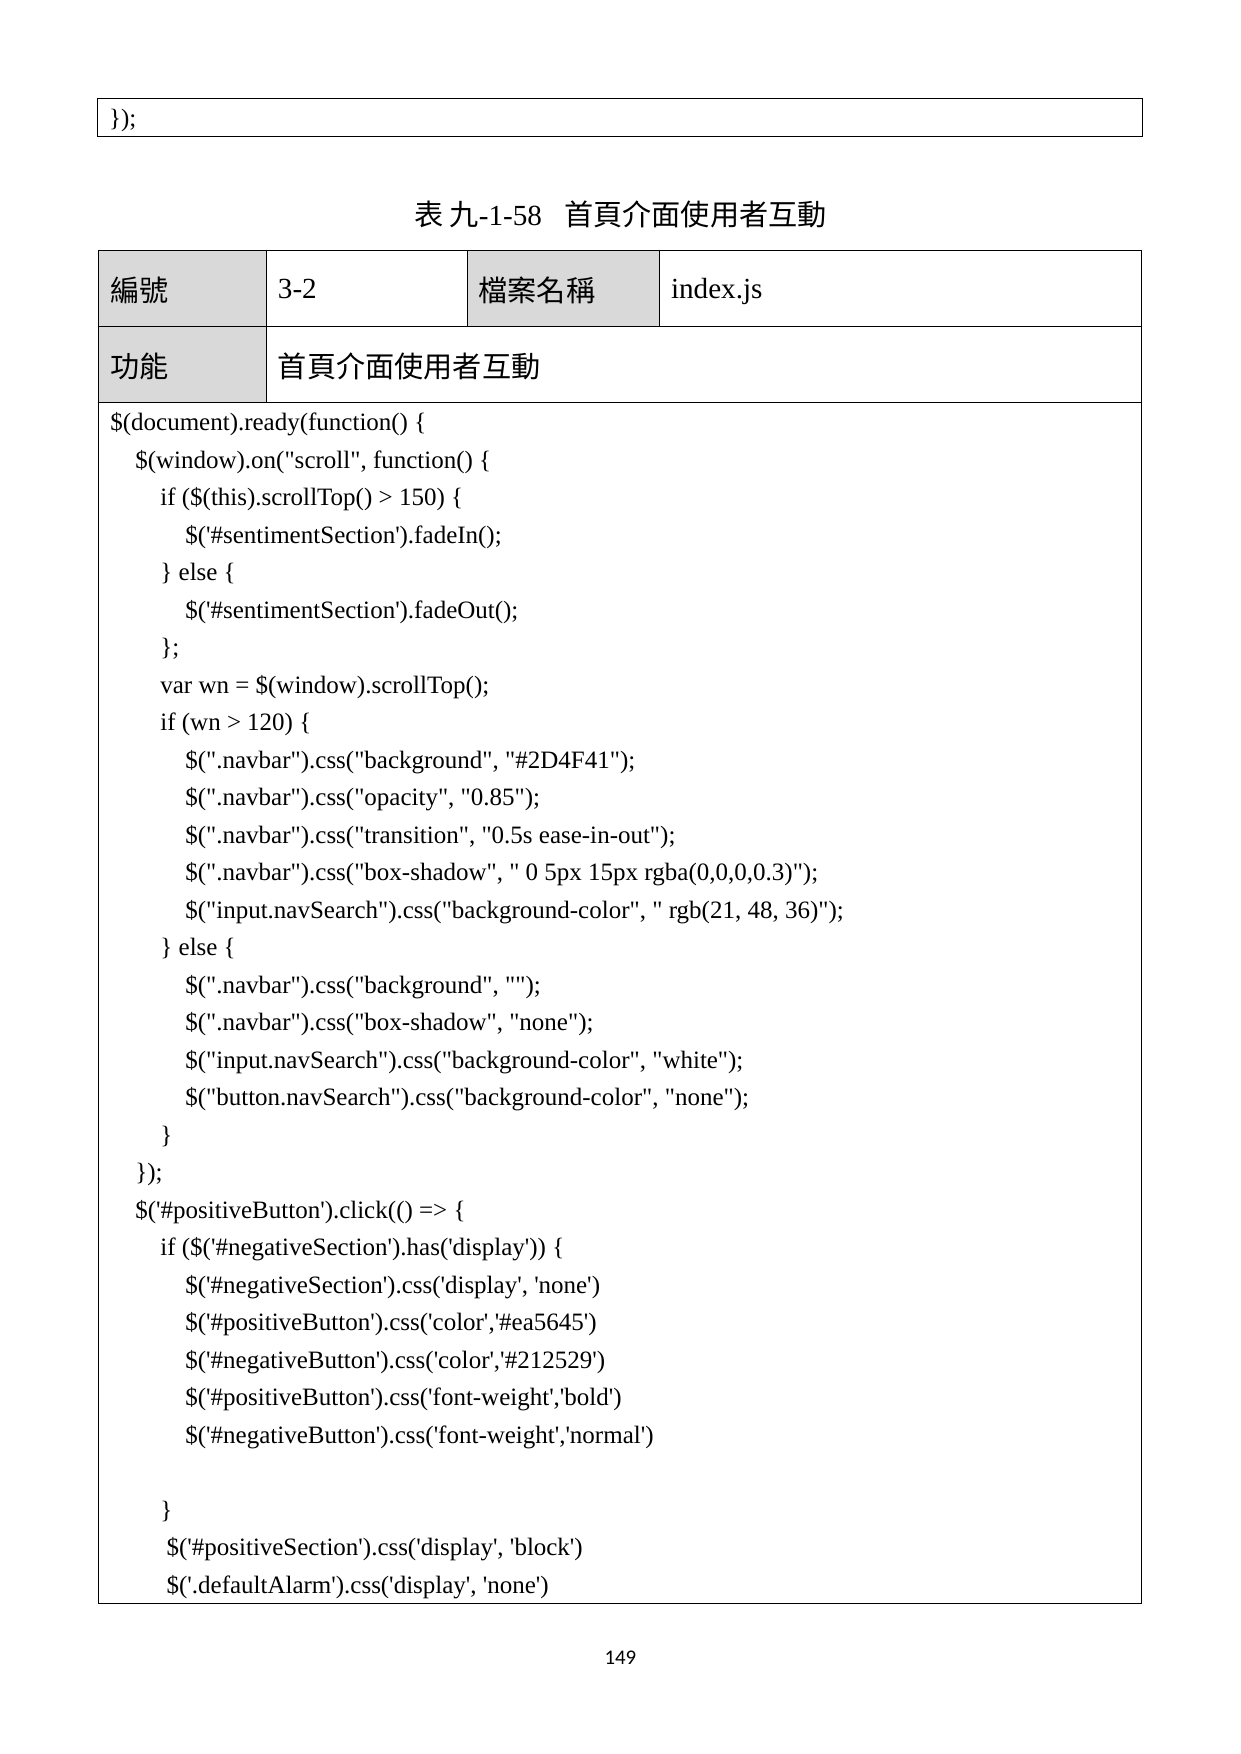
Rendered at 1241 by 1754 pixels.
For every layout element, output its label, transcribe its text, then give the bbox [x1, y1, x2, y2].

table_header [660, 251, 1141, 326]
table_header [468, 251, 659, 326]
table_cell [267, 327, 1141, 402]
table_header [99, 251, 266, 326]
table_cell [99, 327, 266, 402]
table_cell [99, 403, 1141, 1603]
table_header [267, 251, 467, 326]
text 首頁介面使用者互動 [89, 175, 1152, 250]
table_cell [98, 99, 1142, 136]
